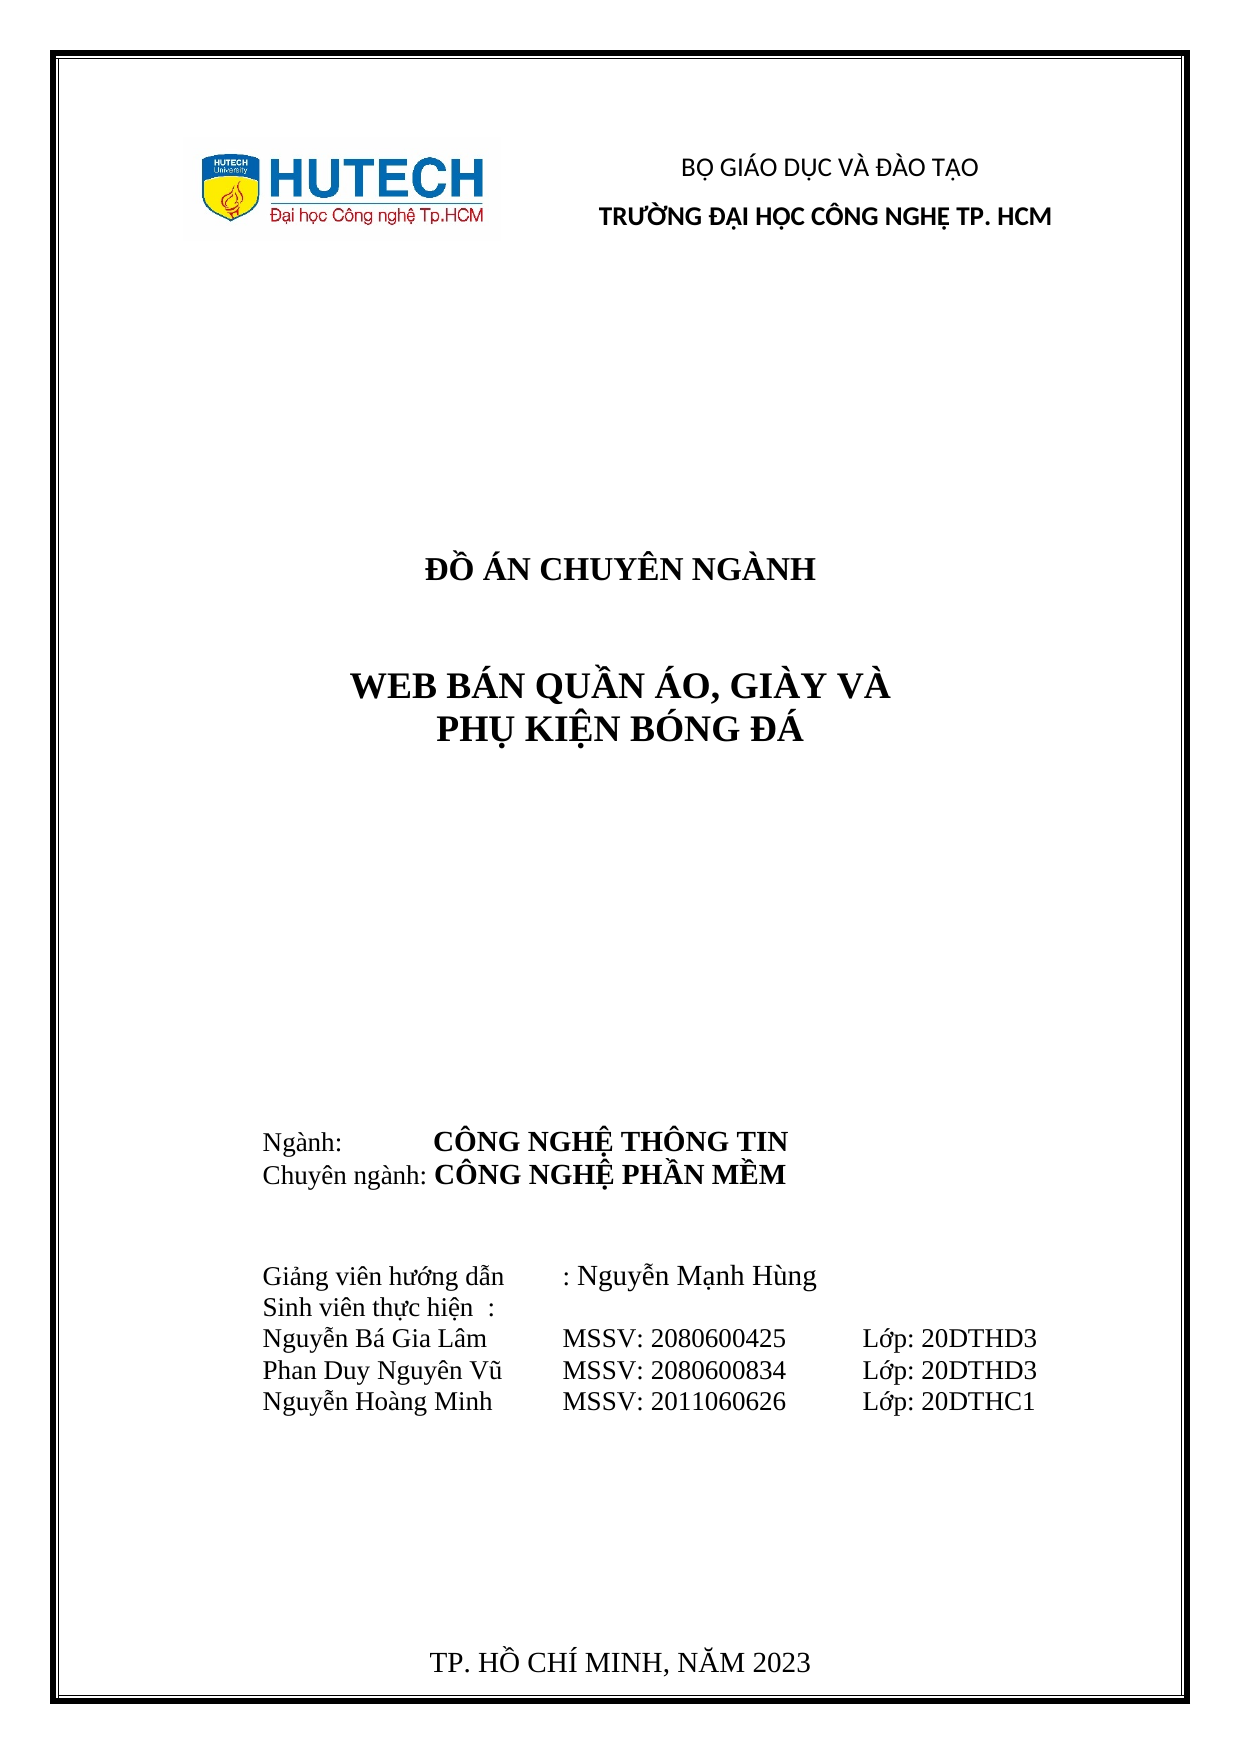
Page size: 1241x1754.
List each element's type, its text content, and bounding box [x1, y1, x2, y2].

text Nguyễn Bá Gia Lâm MSSV: 2080600425 Lớp: 20DTHD3 [187, 1323, 1053, 1354]
text ĐỒ ÁN CHUYÊN NGÀNH [187, 549, 1053, 587]
text Sinh viên thực hiện : [262, 1291, 1053, 1323]
text TRƯỜNG ĐẠI HỌC CÔNG NGHỆ TP. HCM [581, 199, 1053, 232]
text BỘ GIÁO DỤC VÀ ĐÀO TẠO [675, 150, 1053, 183]
text Chuyên ngành: CÔNG NGHỆ PHẦN MỀM [187, 1157, 1053, 1191]
text Giảng viên hướng dẫn : Nguyễn Mạnh Hùng [262, 1258, 1053, 1291]
text Ngành: CÔNG NGHỆ THÔNG TIN [187, 1124, 1053, 1157]
text Nguyễn Hoàng Minh MSSV: 2011060626 Lớp: 20DTHC1 [262, 1385, 1053, 1416]
text Phan Duy Nguyên Vũ MSSV: 2080600834 Lớp: 20DTHD3 [262, 1354, 1053, 1385]
text PHỤ KIỆN BÓNG ĐÁ [187, 707, 1053, 750]
text WEB BÁN QUẦN ÁO, GIÀY VÀ [187, 664, 1053, 707]
picture [182, 137, 502, 241]
